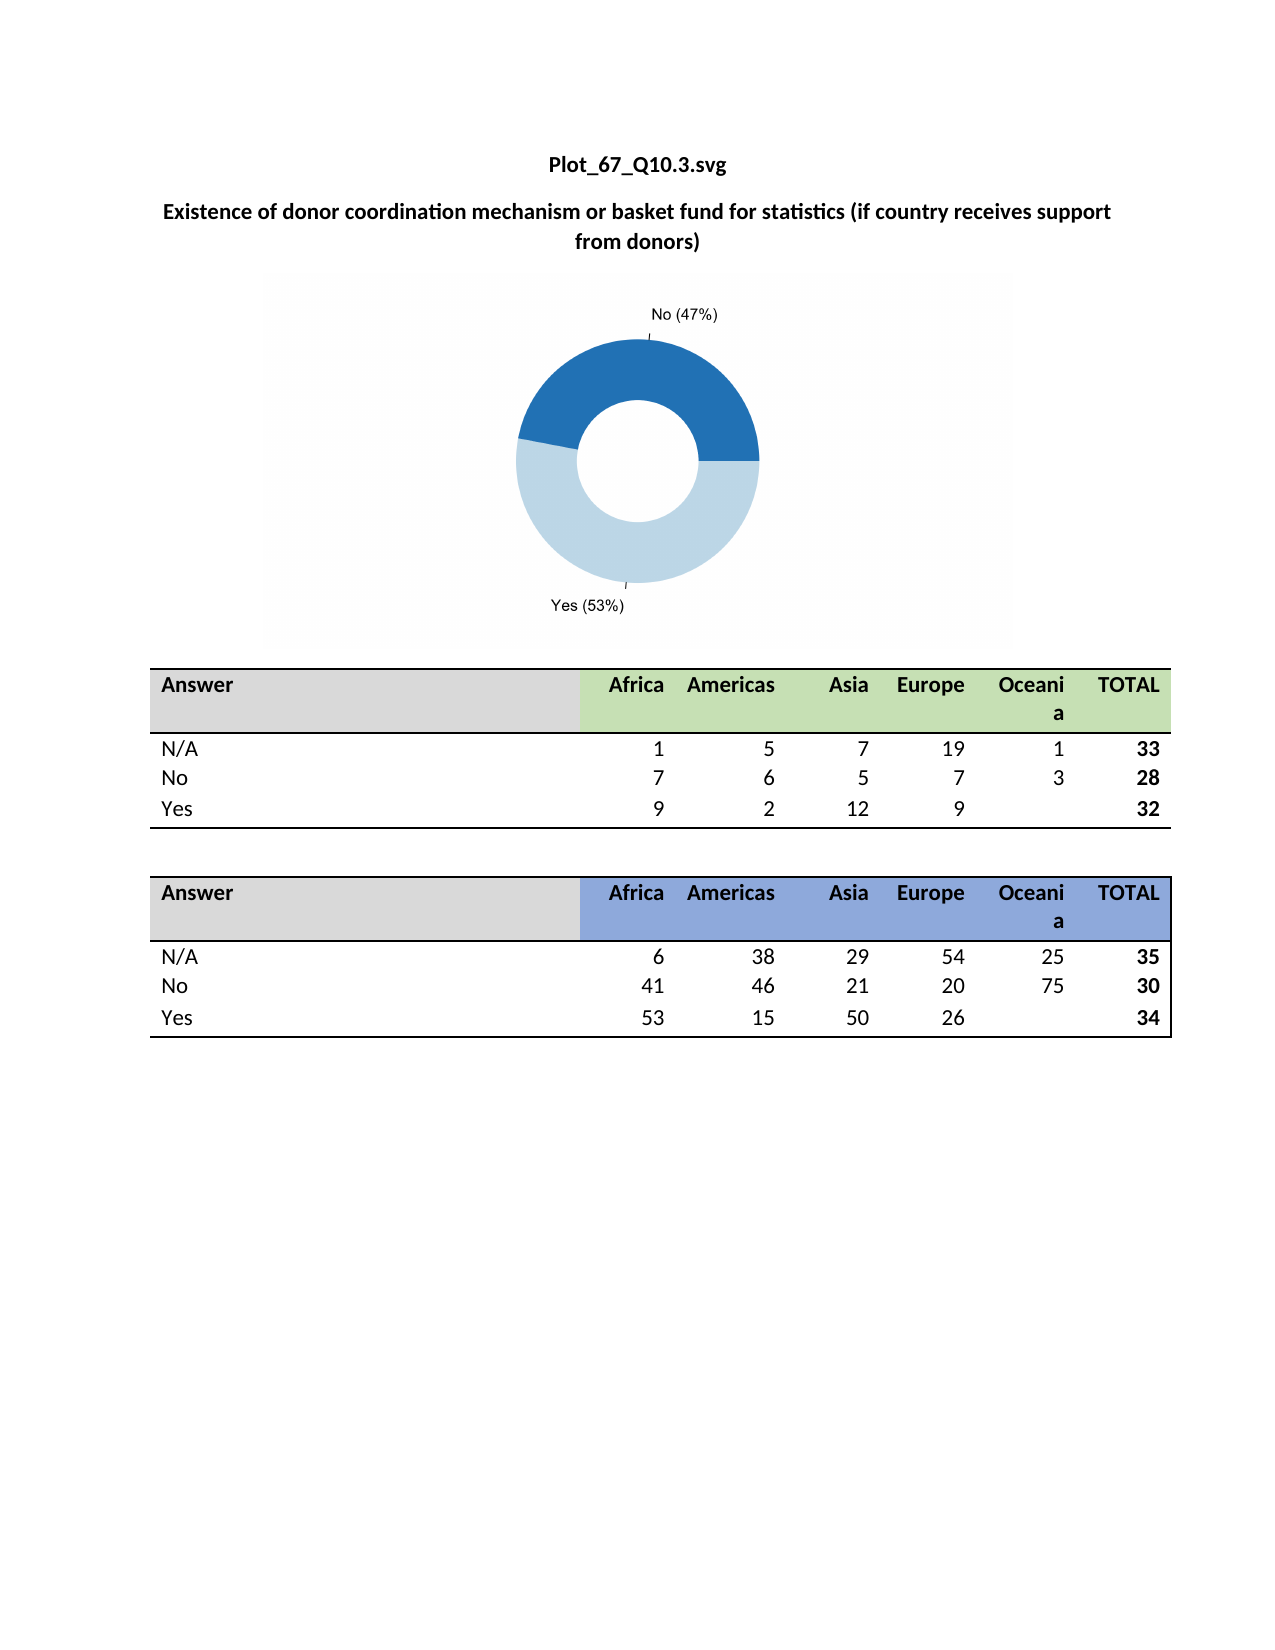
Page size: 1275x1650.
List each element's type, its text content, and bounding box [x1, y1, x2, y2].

text Plot_67_Q10.3.svg [150, 150, 1125, 178]
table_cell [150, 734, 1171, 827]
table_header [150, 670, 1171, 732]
picture [262, 273, 1013, 649]
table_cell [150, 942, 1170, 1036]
text Existence of donor coordination mechanism or basket fund for statistics (if country receives support from donors) [150, 197, 1125, 255]
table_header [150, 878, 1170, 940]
